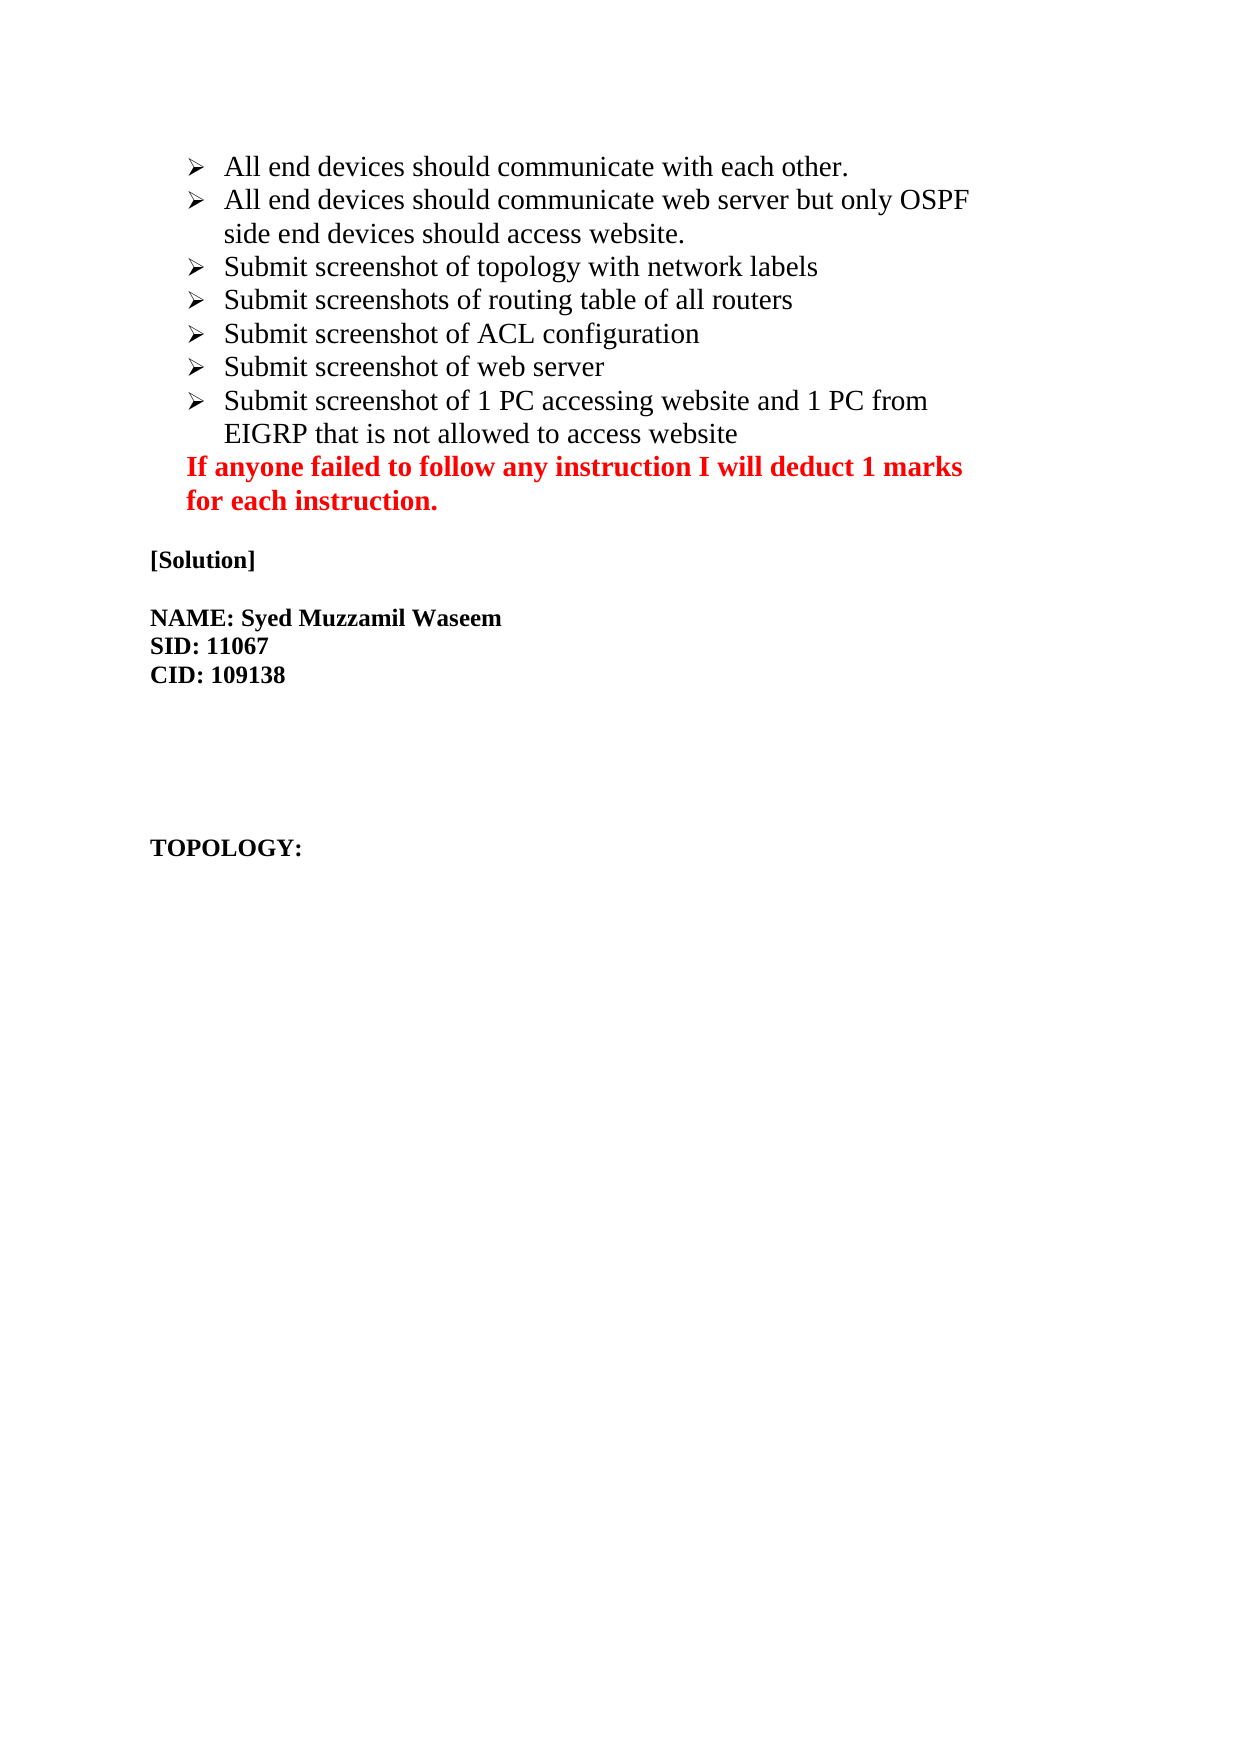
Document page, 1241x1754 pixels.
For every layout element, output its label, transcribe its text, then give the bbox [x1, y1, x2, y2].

list Submit screenshot of topology with network labels [186, 250, 990, 283]
text SID: 11067 [150, 631, 988, 660]
list Submit screenshot of 1 PC accessing website and 1 PC from EIGRP that is not allowed to access website [186, 384, 990, 450]
text CID: 109138 [150, 660, 988, 689]
list All end devices should communicate web server but only OSPF side end devices should access website. [186, 183, 990, 249]
text If anyone failed to follow any instruction I will deduct 1 marks for each instruction. [186, 451, 990, 516]
text NAME: Syed Muzzamil Waseem [150, 603, 988, 631]
text [Solution] [150, 545, 988, 574]
list Submit screenshot of web server [186, 351, 990, 383]
list Submit screenshots of routing table of all routers [186, 283, 990, 316]
text TOPOLOGY: [117, 833, 988, 861]
list Submit screenshot of ACL configuration [186, 317, 990, 350]
list All end devices should communicate with each other. [186, 150, 990, 183]
